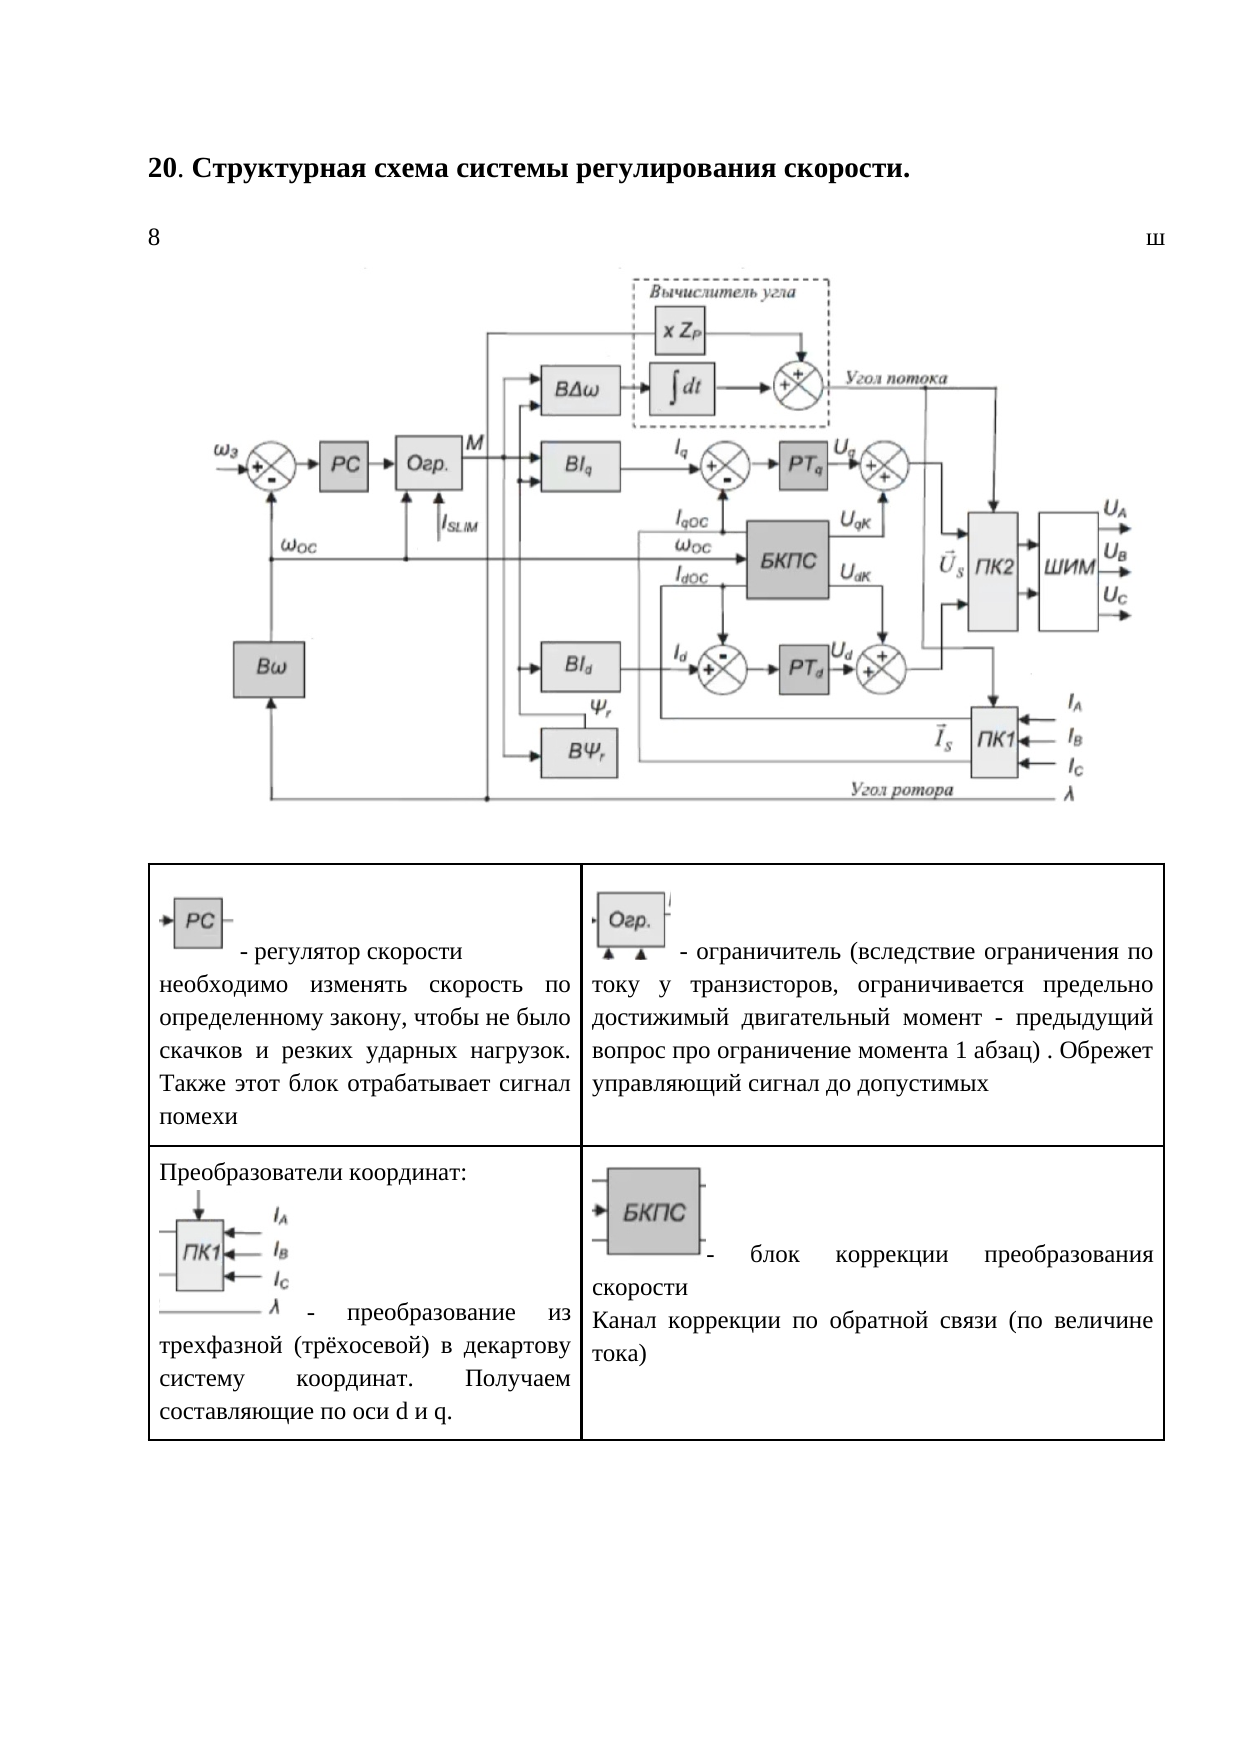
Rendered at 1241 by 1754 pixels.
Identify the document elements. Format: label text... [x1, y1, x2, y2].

picture [147, 254, 1166, 826]
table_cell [150, 1147, 580, 1439]
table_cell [583, 1147, 1163, 1439]
picture [591, 875, 671, 960]
picture [159, 875, 234, 960]
table_header - регулятор скорости необходимо изменять скорость по определенному закону, чтобы не было скачков и резких ударных нагрузок. Также этот блок отрабатывает сигнал помехи [150, 865, 580, 1145]
table_header - ограничитель (вследствие ограничения по току у транзисторов, ограничивается предельно достижимый двигательный момент - предыдущий вопрос про ограничение момента 1 абзац) . Обрежет управляющий сигнал до допустимых [583, 865, 1163, 1145]
picture [159, 1190, 307, 1321]
subtitle 20. Структурная схема системы регулирования скорости. [148, 150, 1165, 183]
text 8 ш [148, 222, 1165, 254]
picture [591, 1157, 706, 1263]
